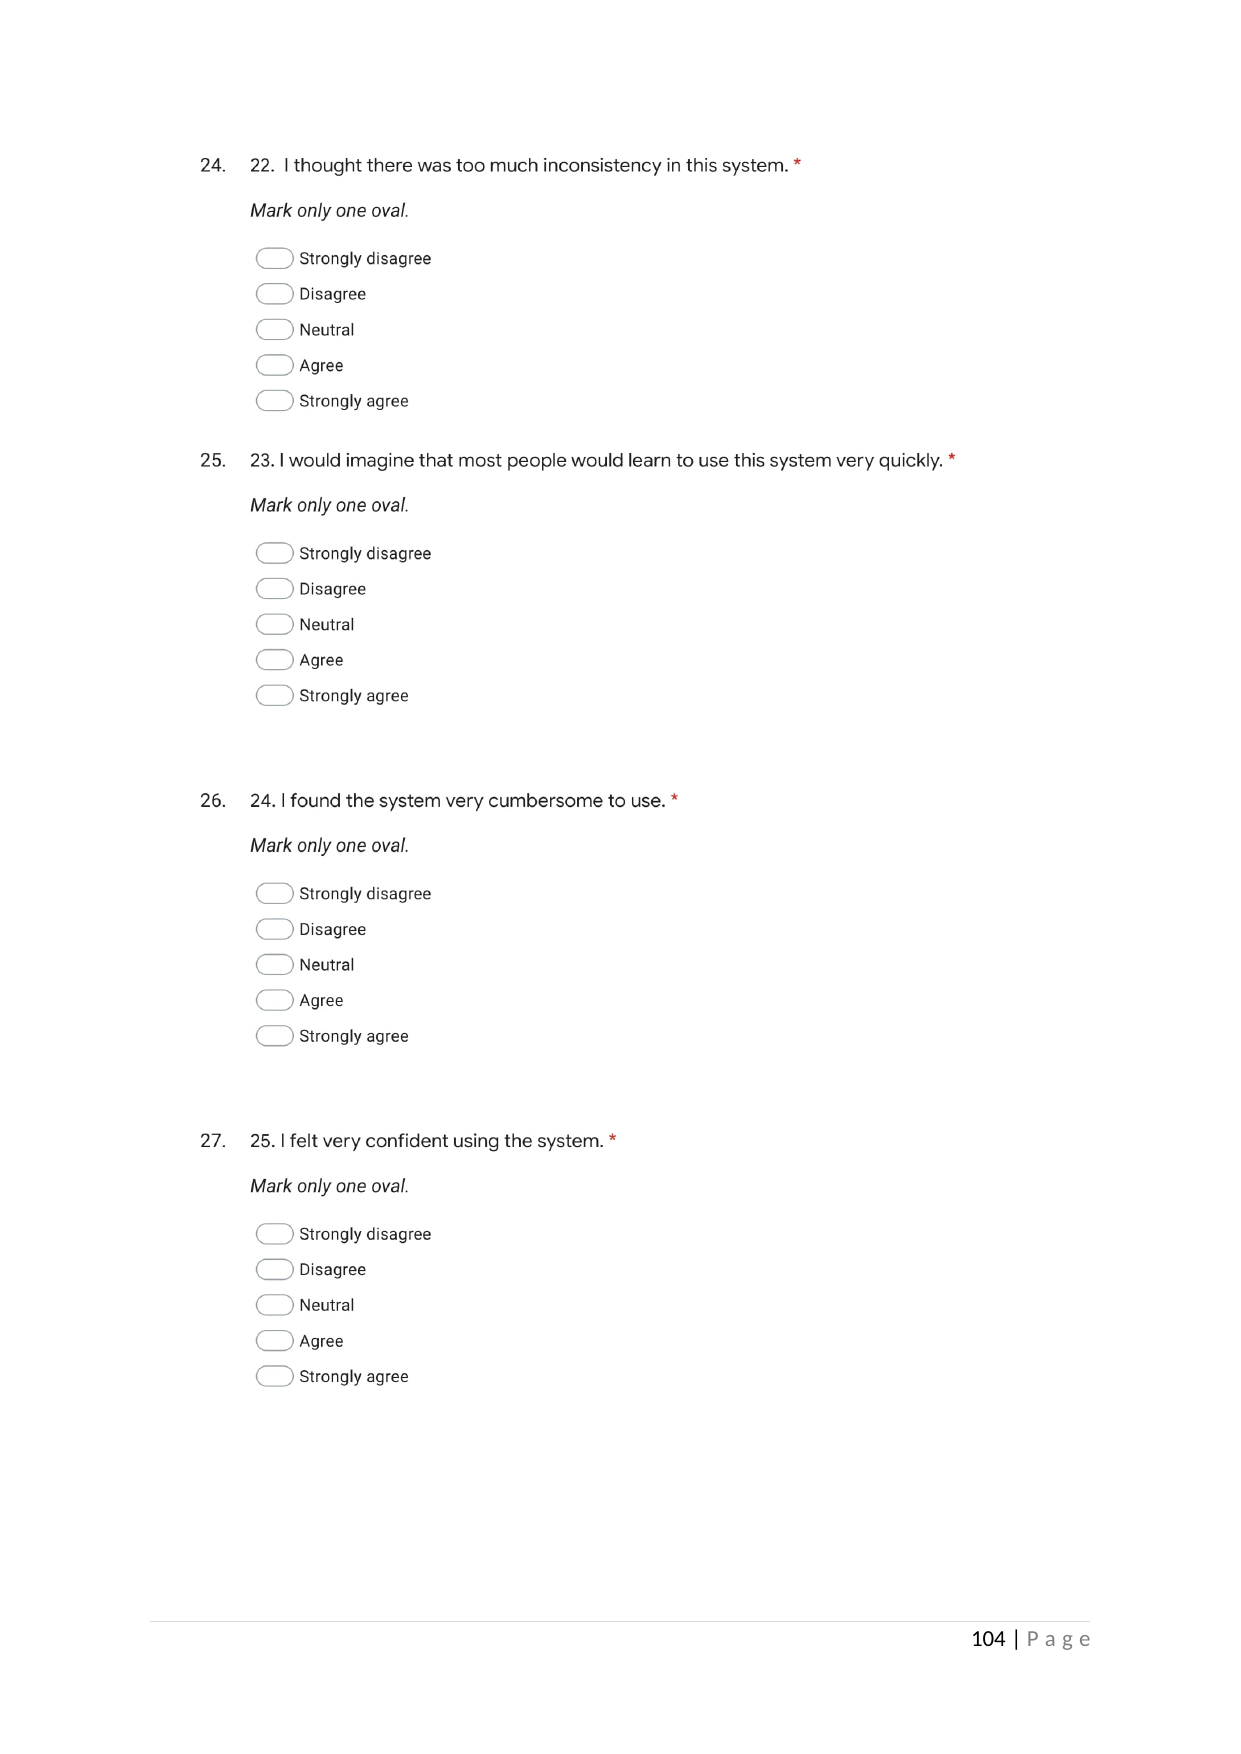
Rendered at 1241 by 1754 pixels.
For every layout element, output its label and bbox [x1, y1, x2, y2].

picture [150, 427, 1091, 1396]
picture [150, 150, 1091, 426]
